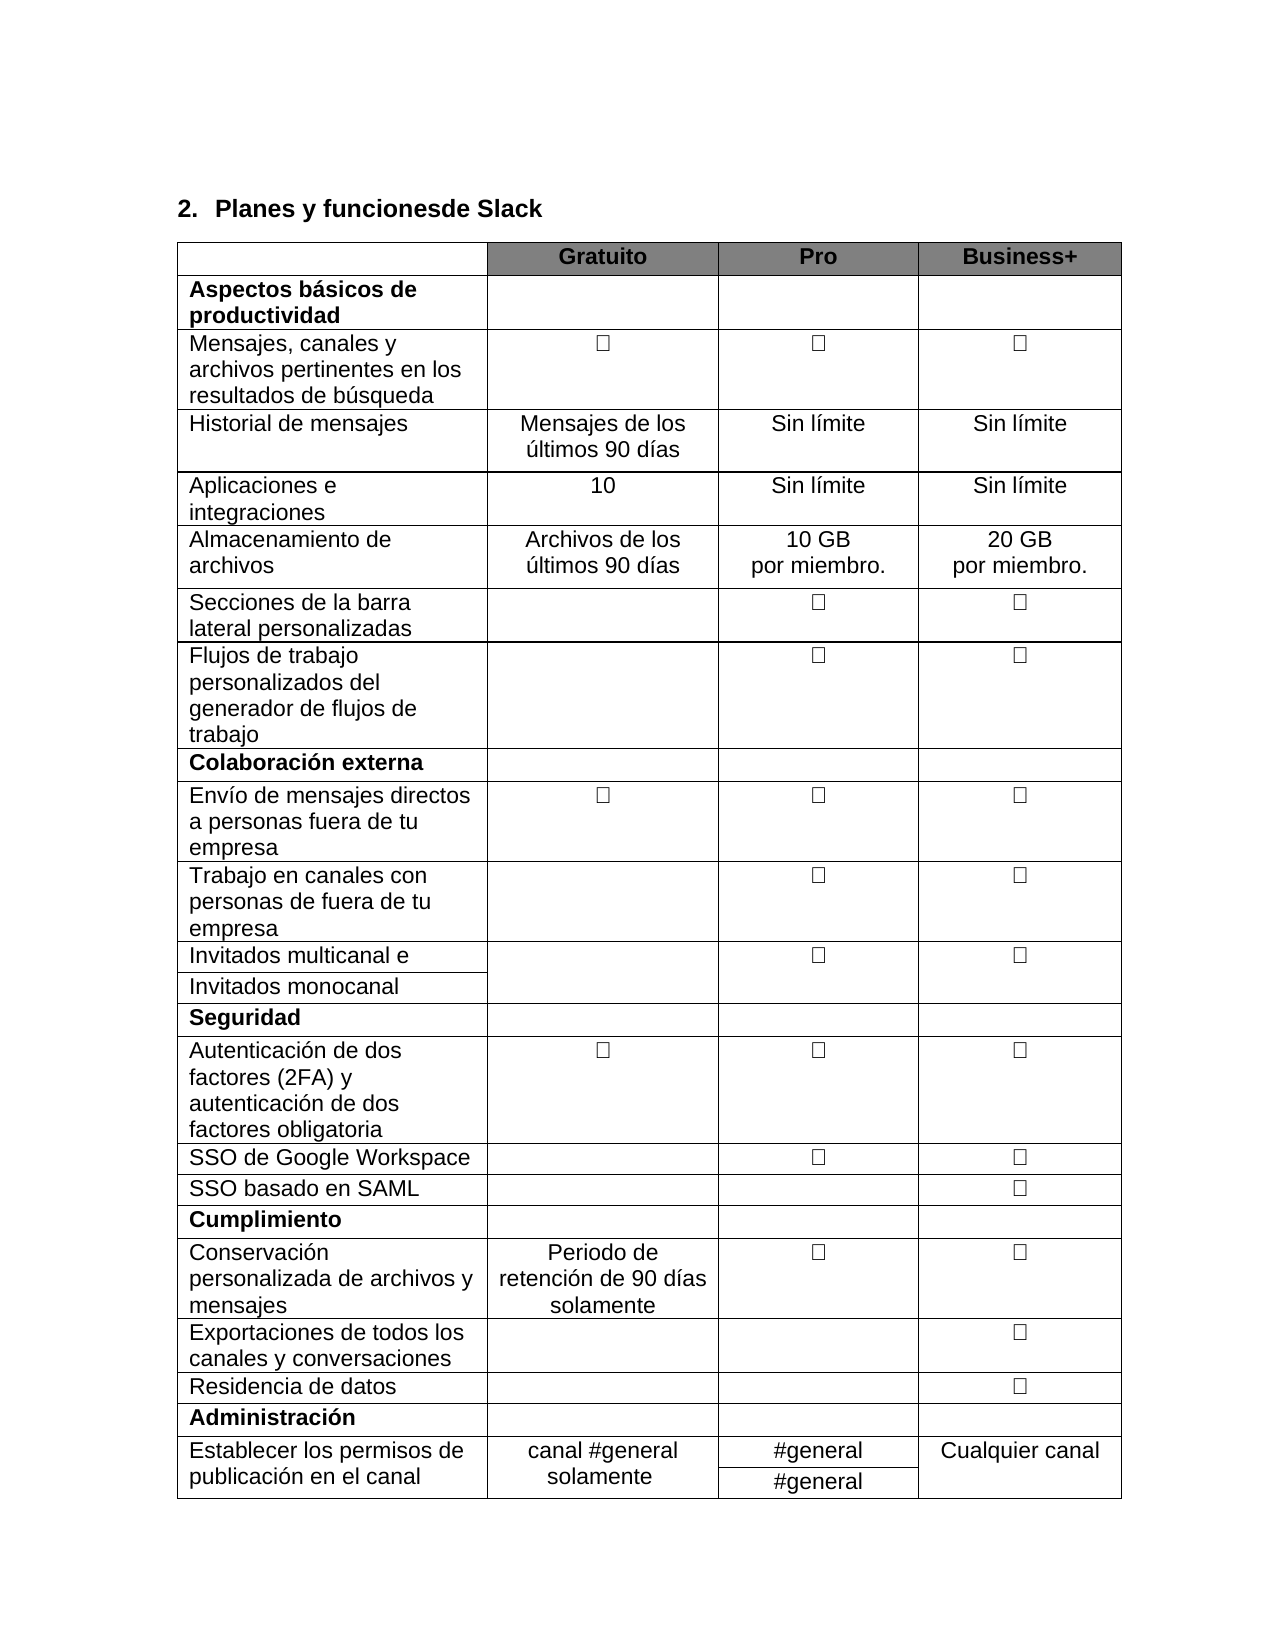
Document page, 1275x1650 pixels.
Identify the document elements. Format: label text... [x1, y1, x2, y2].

table_cell  [919, 862, 1121, 941]
table_cell [719, 1175, 918, 1205]
table_cell SSO basado en SAML [178, 1175, 487, 1205]
table_header Gratuito [488, 243, 718, 275]
table_cell [919, 1404, 1121, 1436]
table_cell [488, 1004, 718, 1036]
table_cell [488, 1206, 718, 1238]
table_cell Seguridad [178, 1004, 487, 1036]
table_cell  [488, 1037, 718, 1143]
table_cell Envío de mensajes directos a personas fuera de tu empresa [178, 782, 487, 861]
table_cell Establecer los permisos de publicación en el canal [178, 1437, 487, 1498]
table_header [178, 243, 487, 275]
table_cell Mensajes, canales y archivos pertinentes en los resultados de búsqueda [178, 330, 487, 409]
table_cell Residencia de datos [178, 1373, 487, 1403]
table_cell [488, 1404, 718, 1436]
table_cell  [919, 1175, 1121, 1205]
table_cell  [919, 1373, 1121, 1403]
table_cell [488, 589, 718, 641]
table_cell  [919, 942, 1121, 1003]
table_cell [719, 749, 918, 781]
table_cell Aspectos básicos de productividad [178, 276, 487, 329]
table_header Pro [719, 243, 918, 275]
table_cell Conservación personalizada de archivos y mensajes [178, 1239, 487, 1318]
table_cell [919, 276, 1121, 329]
table_cell [919, 1206, 1121, 1238]
table_cell [719, 1206, 918, 1238]
table_cell [488, 276, 718, 329]
table_cell  [719, 862, 918, 941]
table_cell SSO de Google Workspace [178, 1144, 487, 1174]
table_cell Flujos de trabajo personalizados del generador de flujos de trabajo [178, 643, 487, 748]
table_cell [719, 1004, 918, 1036]
table_cell Cualquier canal [919, 1437, 1121, 1498]
table_cell [488, 1319, 718, 1372]
table_cell [488, 643, 718, 748]
table_cell [719, 1404, 918, 1436]
subtitle Planes y funcionesde Slack [177, 194, 1098, 223]
table_cell Sin límite [719, 410, 918, 471]
table_cell Secciones de la barra lateral personalizadas [178, 589, 487, 641]
table_cell #general [719, 1437, 918, 1467]
table_cell Almacenamiento de archivos [178, 526, 487, 588]
table_cell Aplicaciones e integraciones [178, 473, 487, 525]
table_cell  [719, 589, 918, 641]
table_header Business+ [919, 243, 1121, 275]
table_cell [488, 1144, 718, 1174]
table_cell [719, 1373, 918, 1403]
table_cell Mensajes de los últimos 90 días [488, 410, 718, 471]
table_cell  [919, 782, 1121, 861]
table_cell Sin límite [919, 410, 1121, 471]
table_cell Exportaciones de todos los canales y conversaciones [178, 1319, 487, 1372]
table_cell  [719, 1144, 918, 1174]
table_cell Sin límite [719, 473, 918, 525]
table_cell Cumplimiento [178, 1206, 487, 1238]
table_cell Historial de mensajes [178, 410, 487, 471]
table_cell Sin límite [919, 473, 1121, 525]
table_cell  [719, 1239, 918, 1318]
table_cell Trabajo en canales con personas de fuera de tu empresa [178, 862, 487, 941]
table_cell Colaboración externa [178, 749, 487, 781]
table_cell Archivos de los últimos 90 días [488, 526, 718, 588]
table_cell [488, 749, 718, 781]
table_cell [719, 1319, 918, 1372]
table_cell 10 GB por miembro. [719, 526, 918, 588]
table_cell  [919, 1037, 1121, 1143]
table_cell canal #general solamente [488, 1437, 718, 1498]
table_cell [488, 1175, 718, 1205]
table_cell [488, 1373, 718, 1403]
table_cell  [719, 942, 918, 1003]
table_cell  [919, 589, 1121, 641]
table_cell  [919, 643, 1121, 748]
table_cell  [719, 330, 918, 409]
table_cell [488, 862, 718, 941]
table_cell  [488, 782, 718, 861]
table_cell [719, 276, 918, 329]
table_cell  [919, 1239, 1121, 1318]
table_cell [919, 1004, 1121, 1036]
table_cell  [488, 330, 718, 409]
table_cell Invitados multicanal e [178, 942, 487, 972]
table_cell Invitados monocanal [178, 973, 487, 1003]
table_cell  [919, 1144, 1121, 1174]
table_cell Autenticación de dos factores (2FA) y autenticación de dos factores obligatoria [178, 1037, 487, 1143]
table_cell  [719, 1037, 918, 1143]
table_cell  [719, 643, 918, 748]
table_cell  [719, 782, 918, 861]
table_cell Periodo de retención de 90 días solamente [488, 1239, 718, 1318]
table_cell 10 [488, 473, 718, 525]
table_cell 20 GB por miembro. [919, 526, 1121, 588]
table_cell Administración [178, 1404, 487, 1436]
table_cell  [919, 1319, 1121, 1372]
table_cell #general solamente [719, 1468, 918, 1498]
table_cell [919, 749, 1121, 781]
table_cell [488, 942, 718, 1003]
table_cell  [919, 330, 1121, 409]
